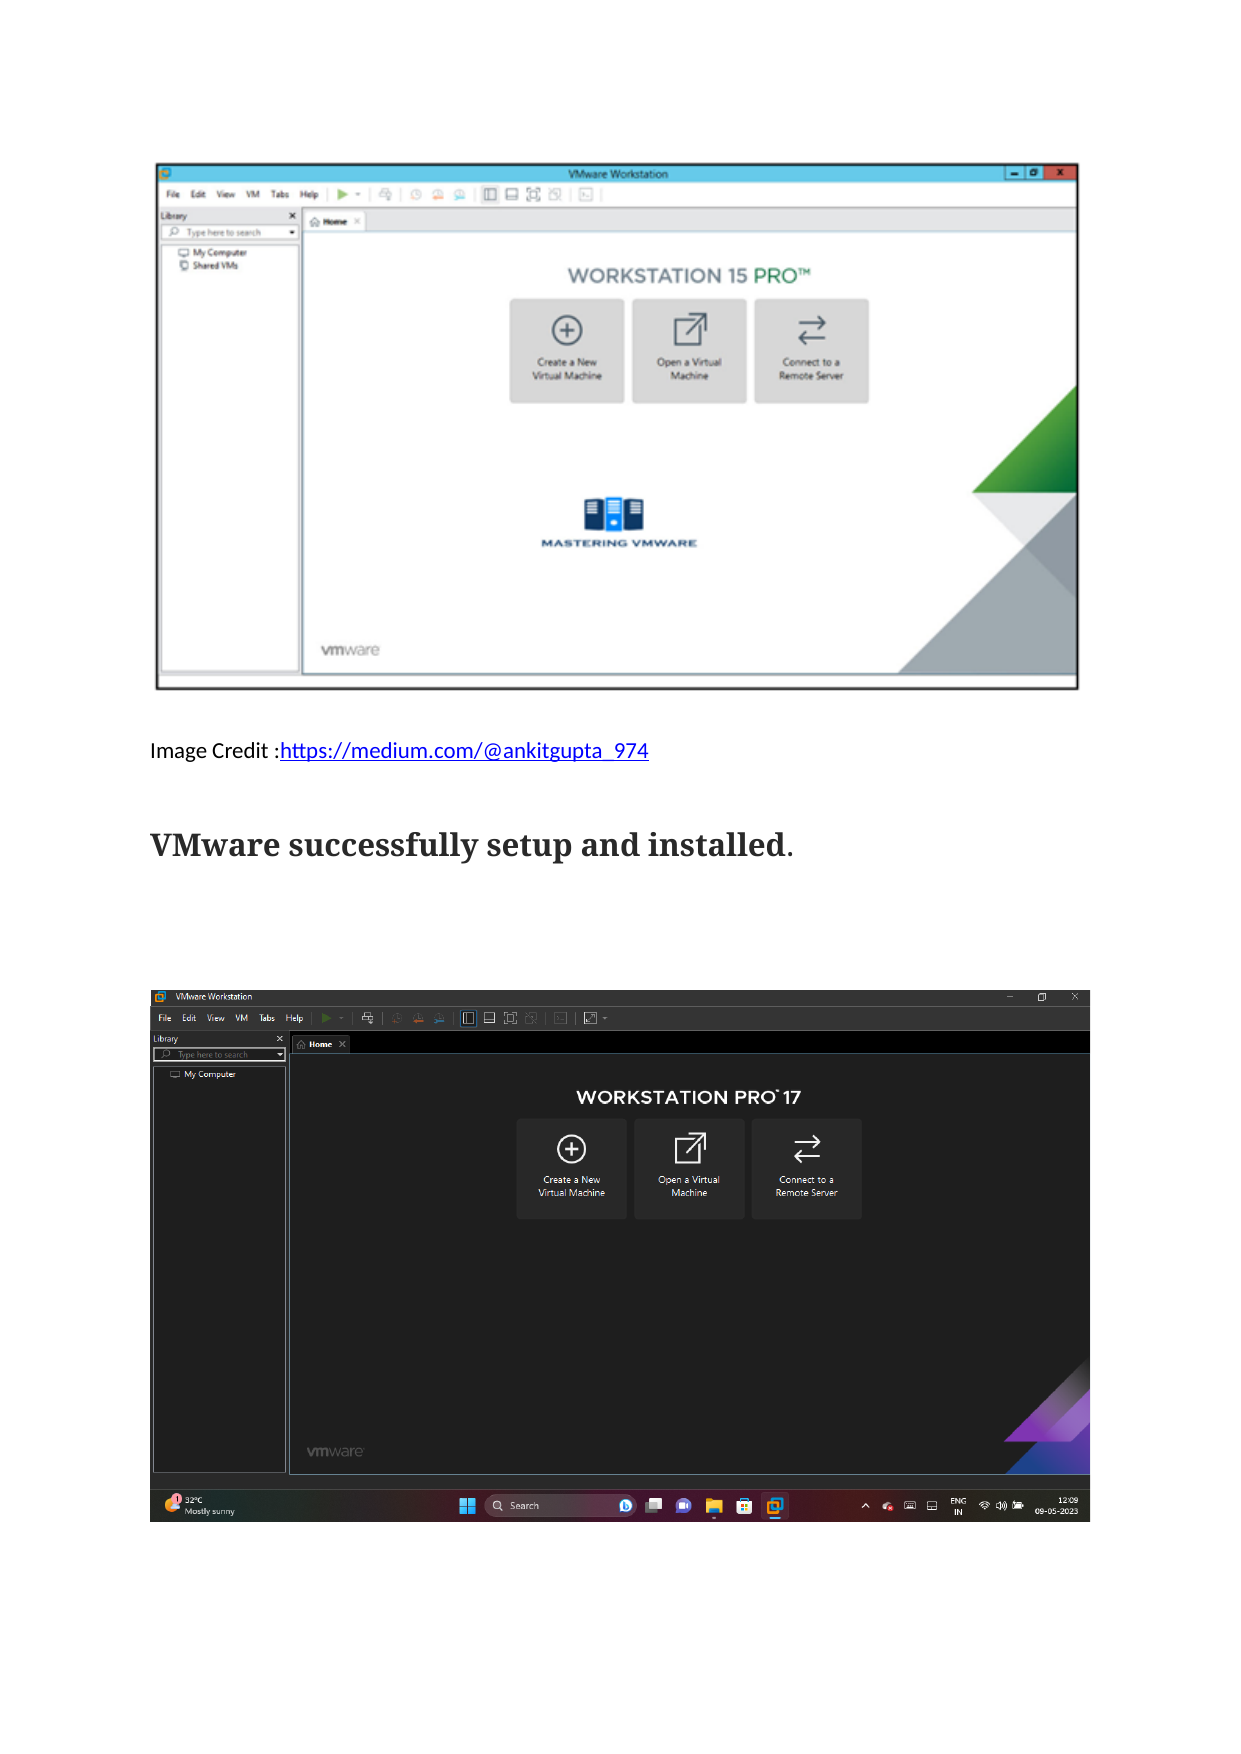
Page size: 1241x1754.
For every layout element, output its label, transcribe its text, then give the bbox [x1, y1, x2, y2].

text VMware successfully setup and installed. [150, 816, 1090, 866]
picture [150, 990, 1091, 1522]
picture [150, 150, 1090, 717]
text Image Credit :https://medium.com/@ankitgupta_974 [150, 736, 1090, 764]
